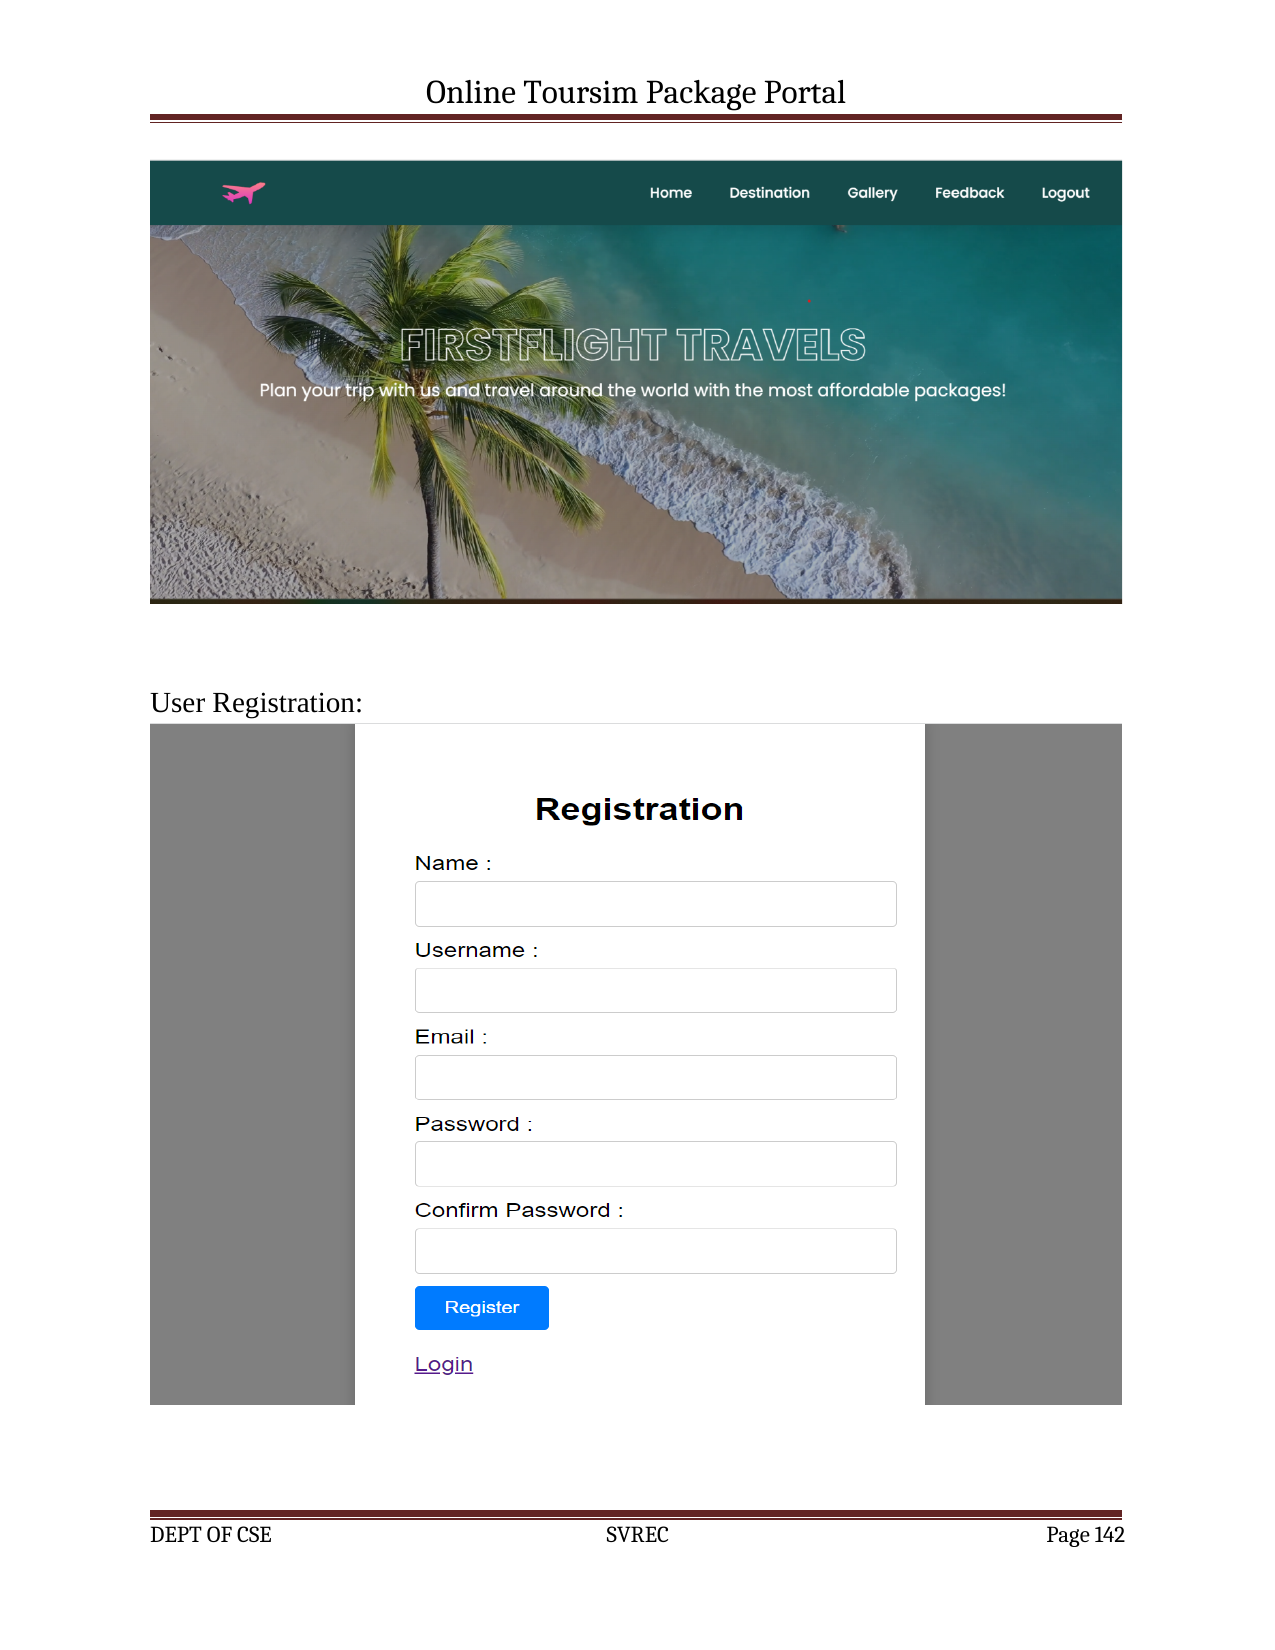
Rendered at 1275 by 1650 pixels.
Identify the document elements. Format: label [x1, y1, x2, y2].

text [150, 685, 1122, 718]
picture [150, 723, 1122, 1405]
picture [150, 151, 1123, 604]
